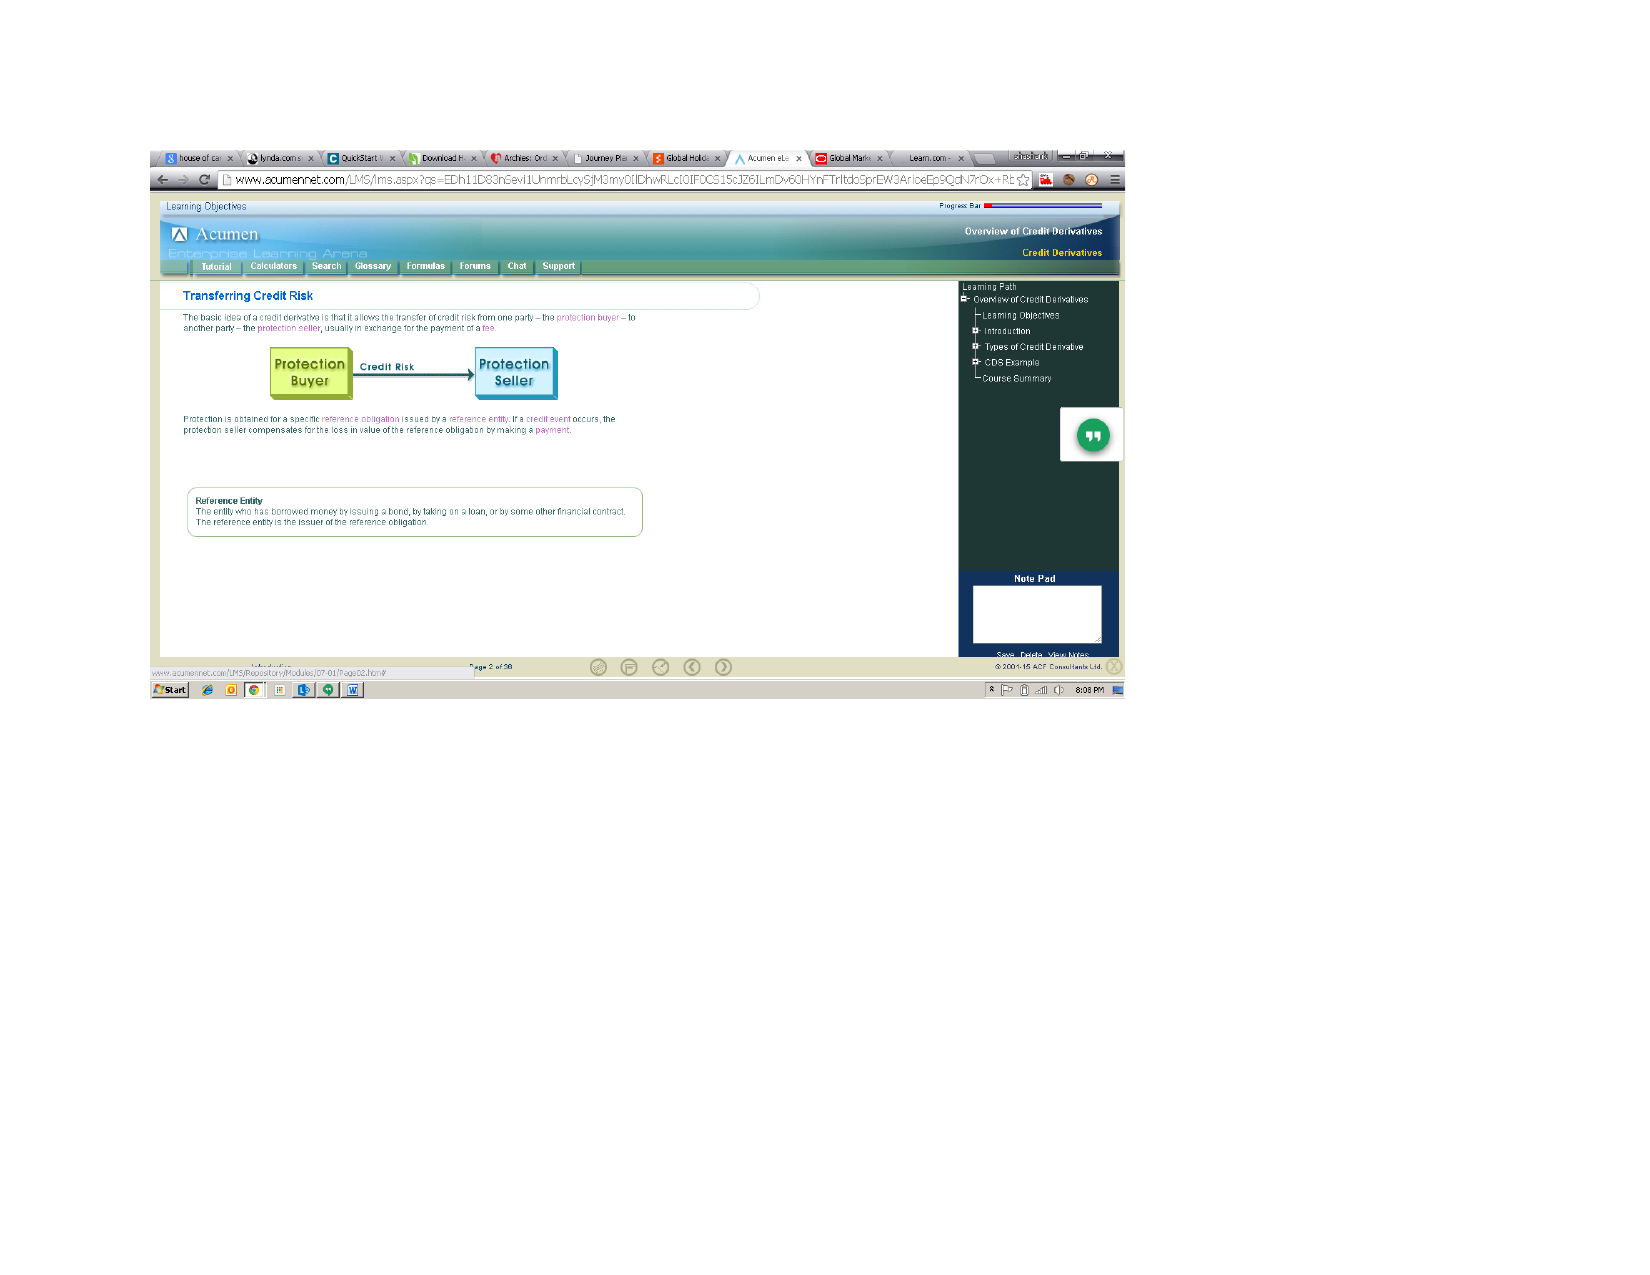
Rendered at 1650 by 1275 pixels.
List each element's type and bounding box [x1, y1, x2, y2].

picture [150, 150, 1125, 699]
